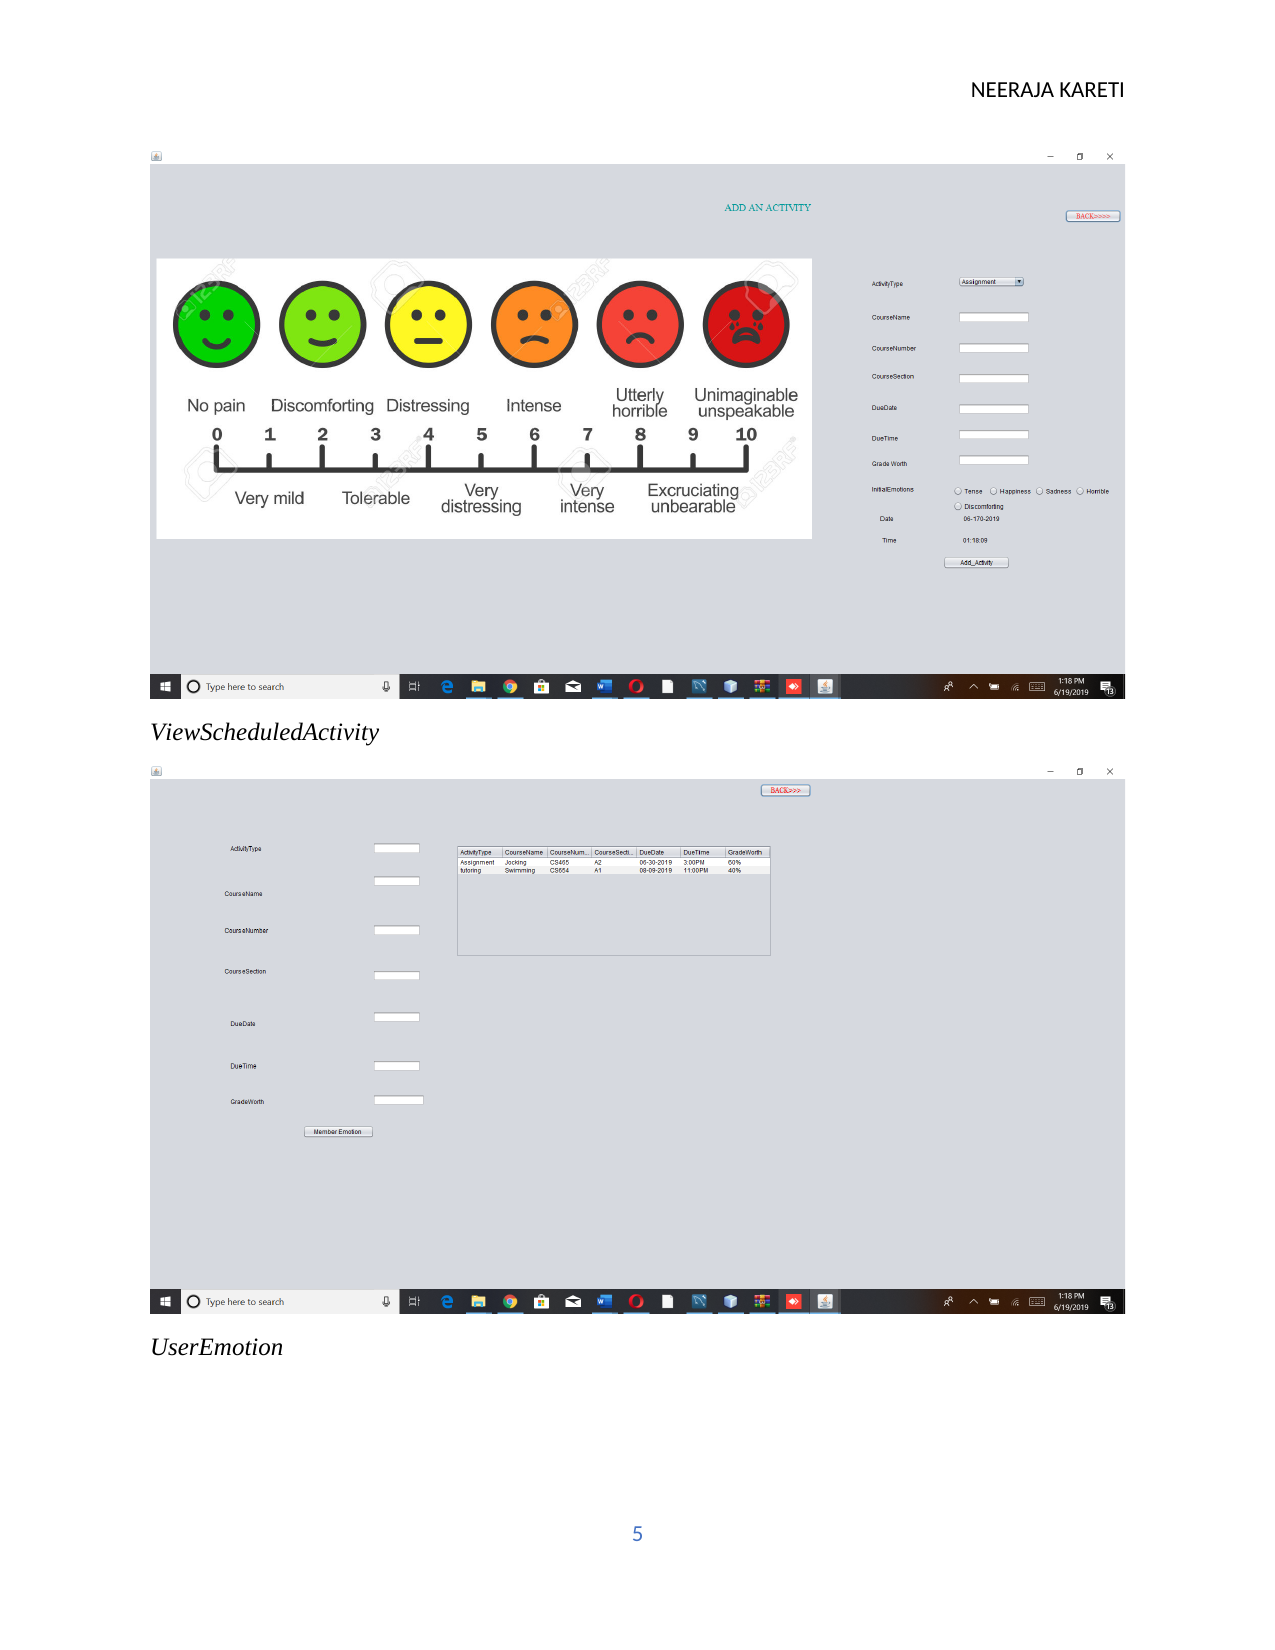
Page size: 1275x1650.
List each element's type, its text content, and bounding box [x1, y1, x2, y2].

text UserEmotion [150, 1332, 1125, 1361]
picture [150, 765, 1125, 1314]
picture [150, 150, 1125, 699]
text ViewScheduledActivity [150, 717, 1125, 746]
